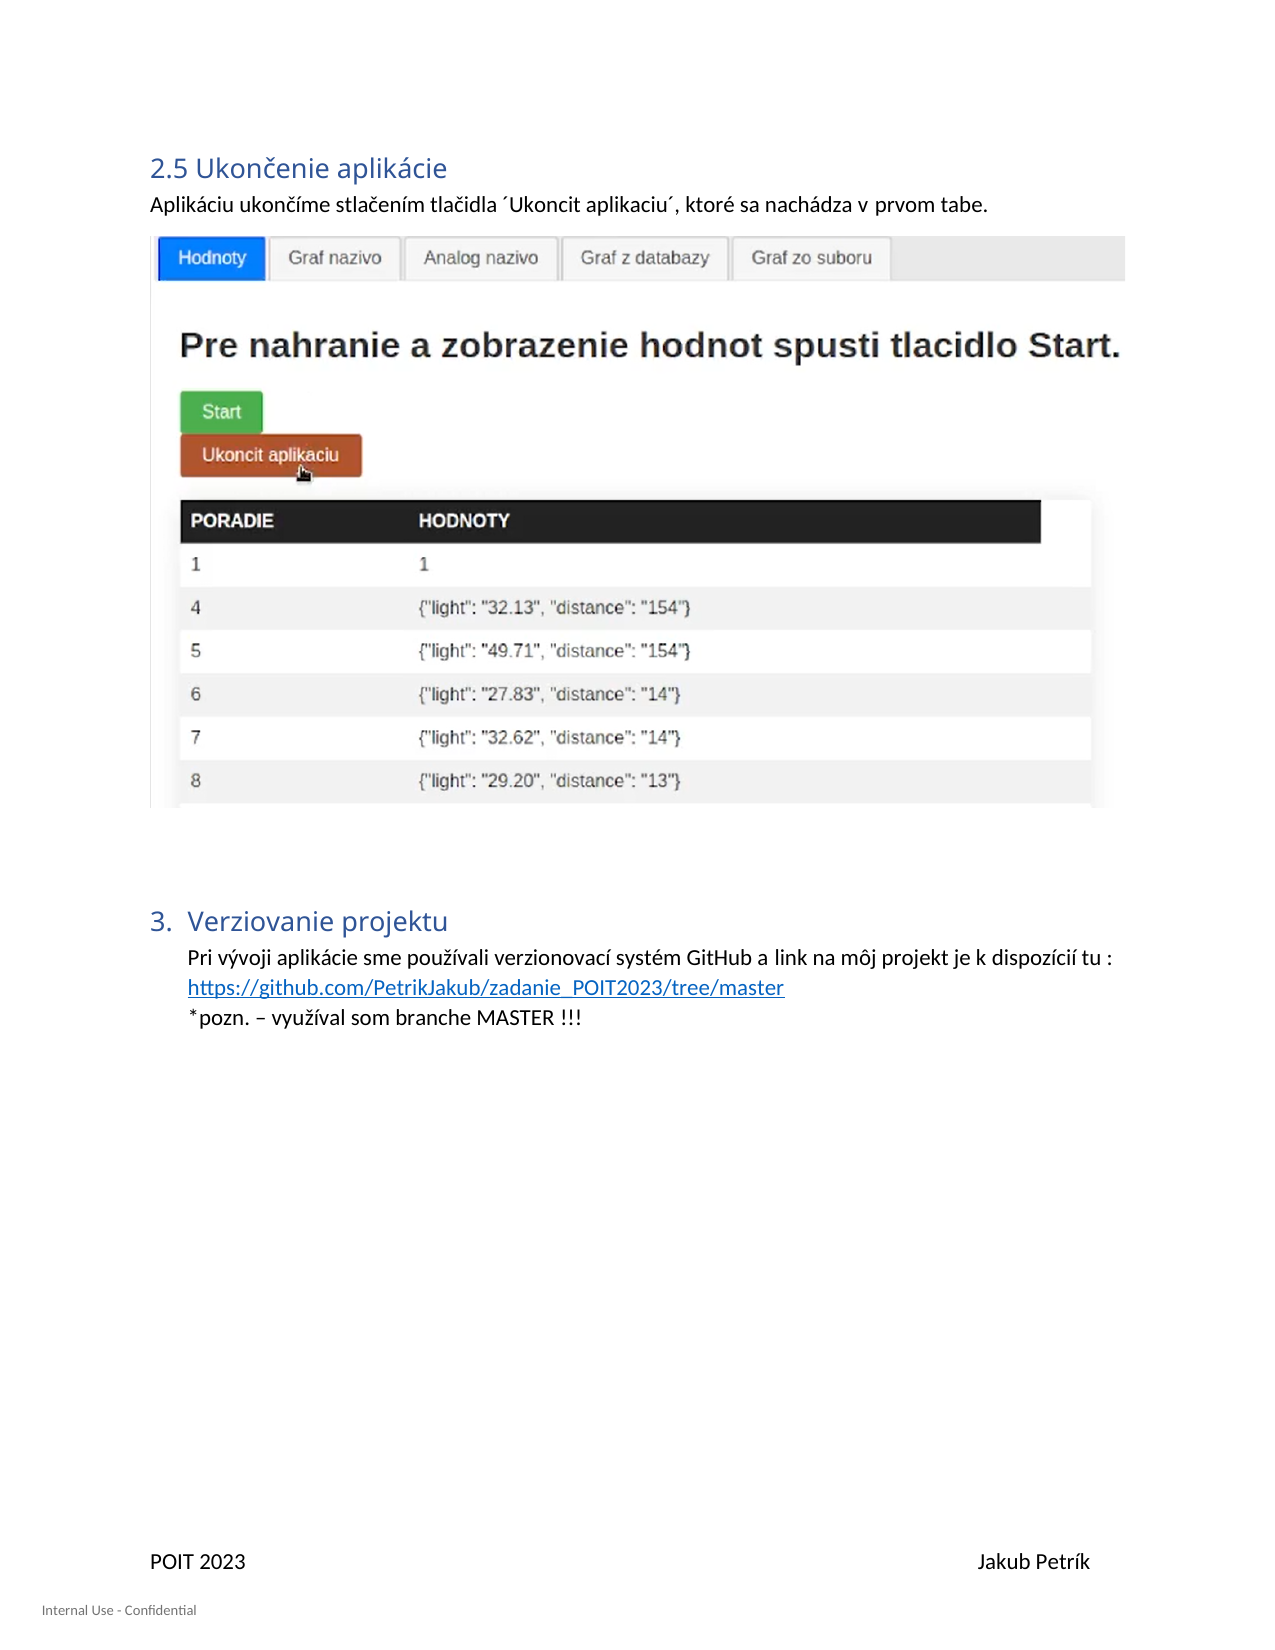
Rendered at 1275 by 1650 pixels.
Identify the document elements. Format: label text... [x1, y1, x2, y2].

text Aplikáciu ukončíme stlačením tlačidla ´Ukoncit aplikaciu´, ktoré sa nachádza v prvom tabe. [150, 190, 1125, 218]
picture [150, 236, 1125, 808]
list Pri vývoji aplikácie sme používali verzionovací systém GitHub a link na môj projekt je k dispozícií tu : https://github.com/PetrikJakub/zadanie_POIT2023/tree/master [187, 943, 1125, 1001]
subtitle 2.5 Ukončenie aplikácie [150, 150, 1125, 187]
list *pozn. – využíval som branche MASTER !!! [187, 1003, 1125, 1031]
subtitle Verziovanie projektu [150, 903, 1125, 940]
